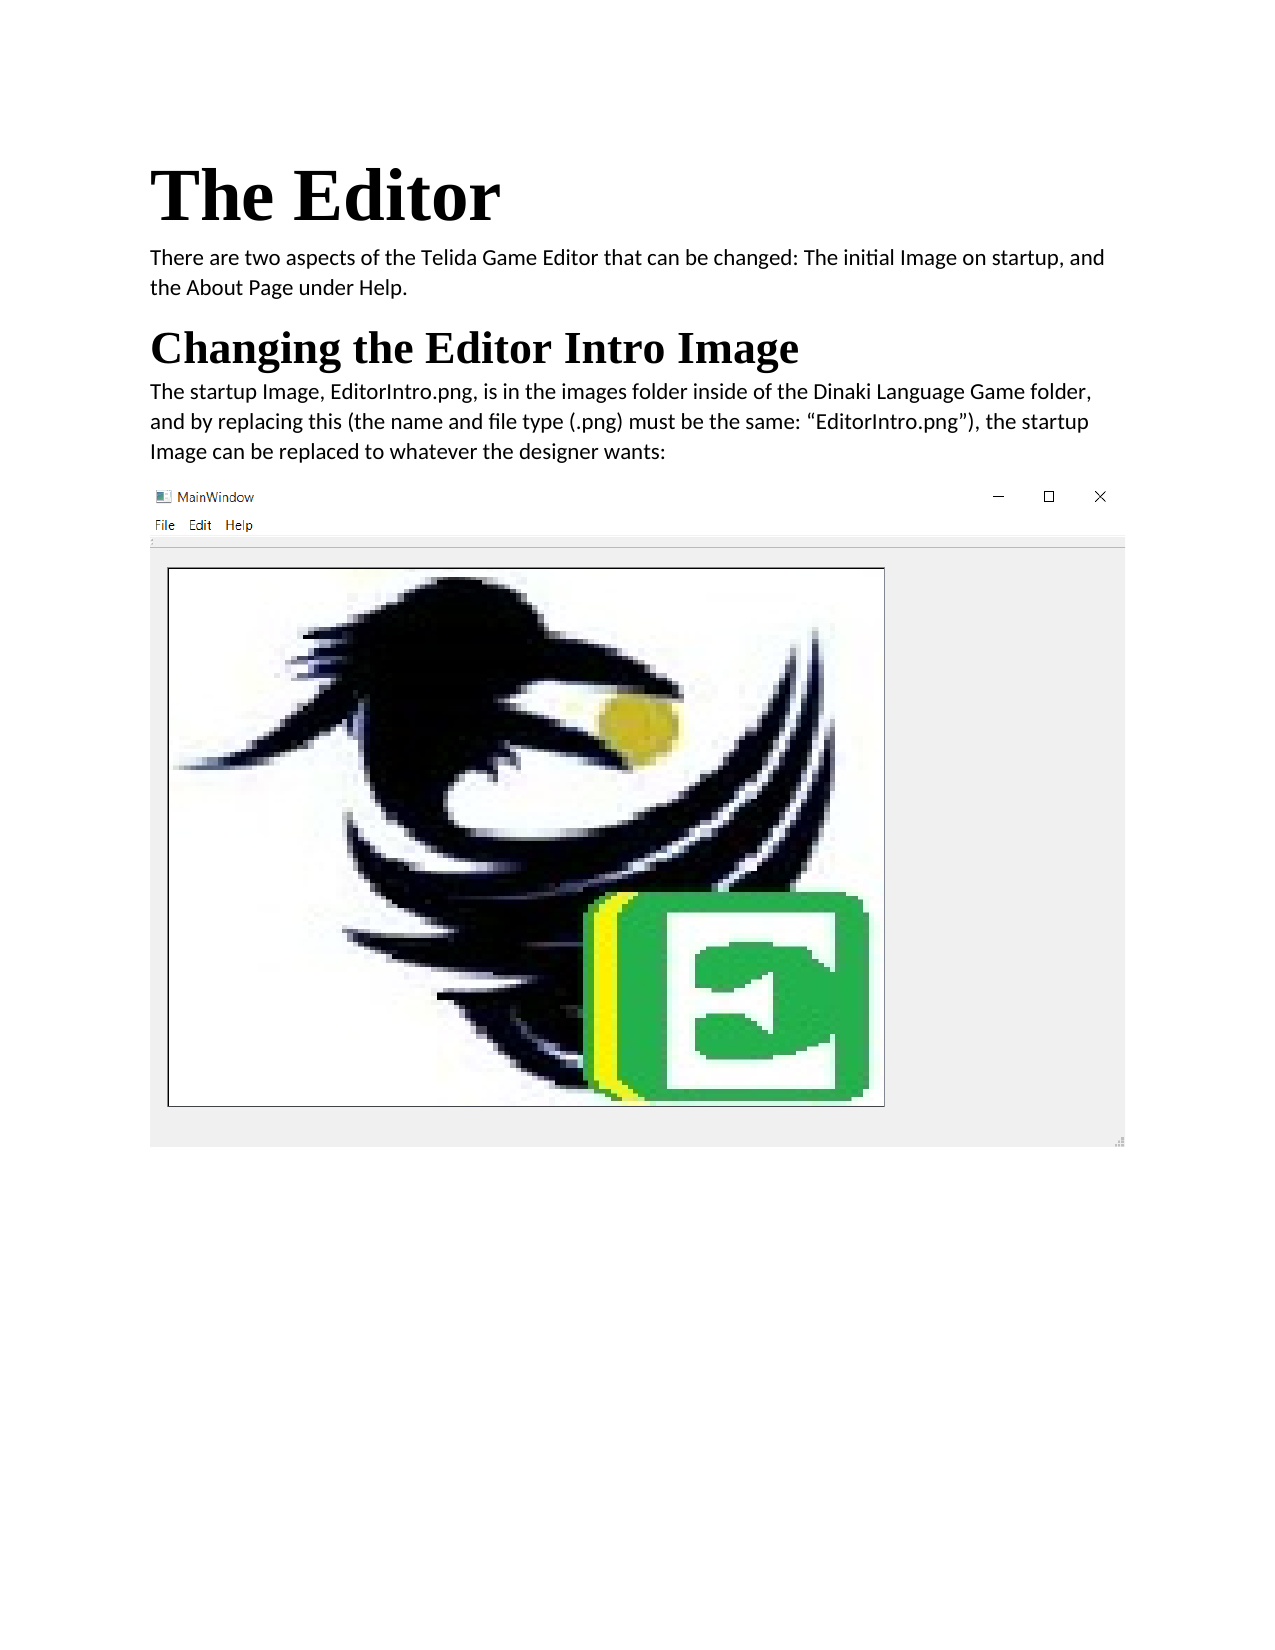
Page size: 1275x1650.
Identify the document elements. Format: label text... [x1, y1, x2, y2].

subtitle Changing the Editor Intro Image [150, 320, 1125, 373]
text There are two aspects of the Telida Game Editor that can be changed: The initial Image on startup, and the About Page under Help. [150, 243, 1125, 301]
subtitle The Editor [150, 150, 1125, 236]
text The startup Image, EditorIntro.png, is in the images folder inside of the Dinaki Language Game folder, and by replacing this (the name and file type (.png) must be the same: “EditorIntro.png”), the startup Image can be replaced to whatever the designer wants: [150, 377, 1125, 466]
picture [150, 484, 1125, 1147]
